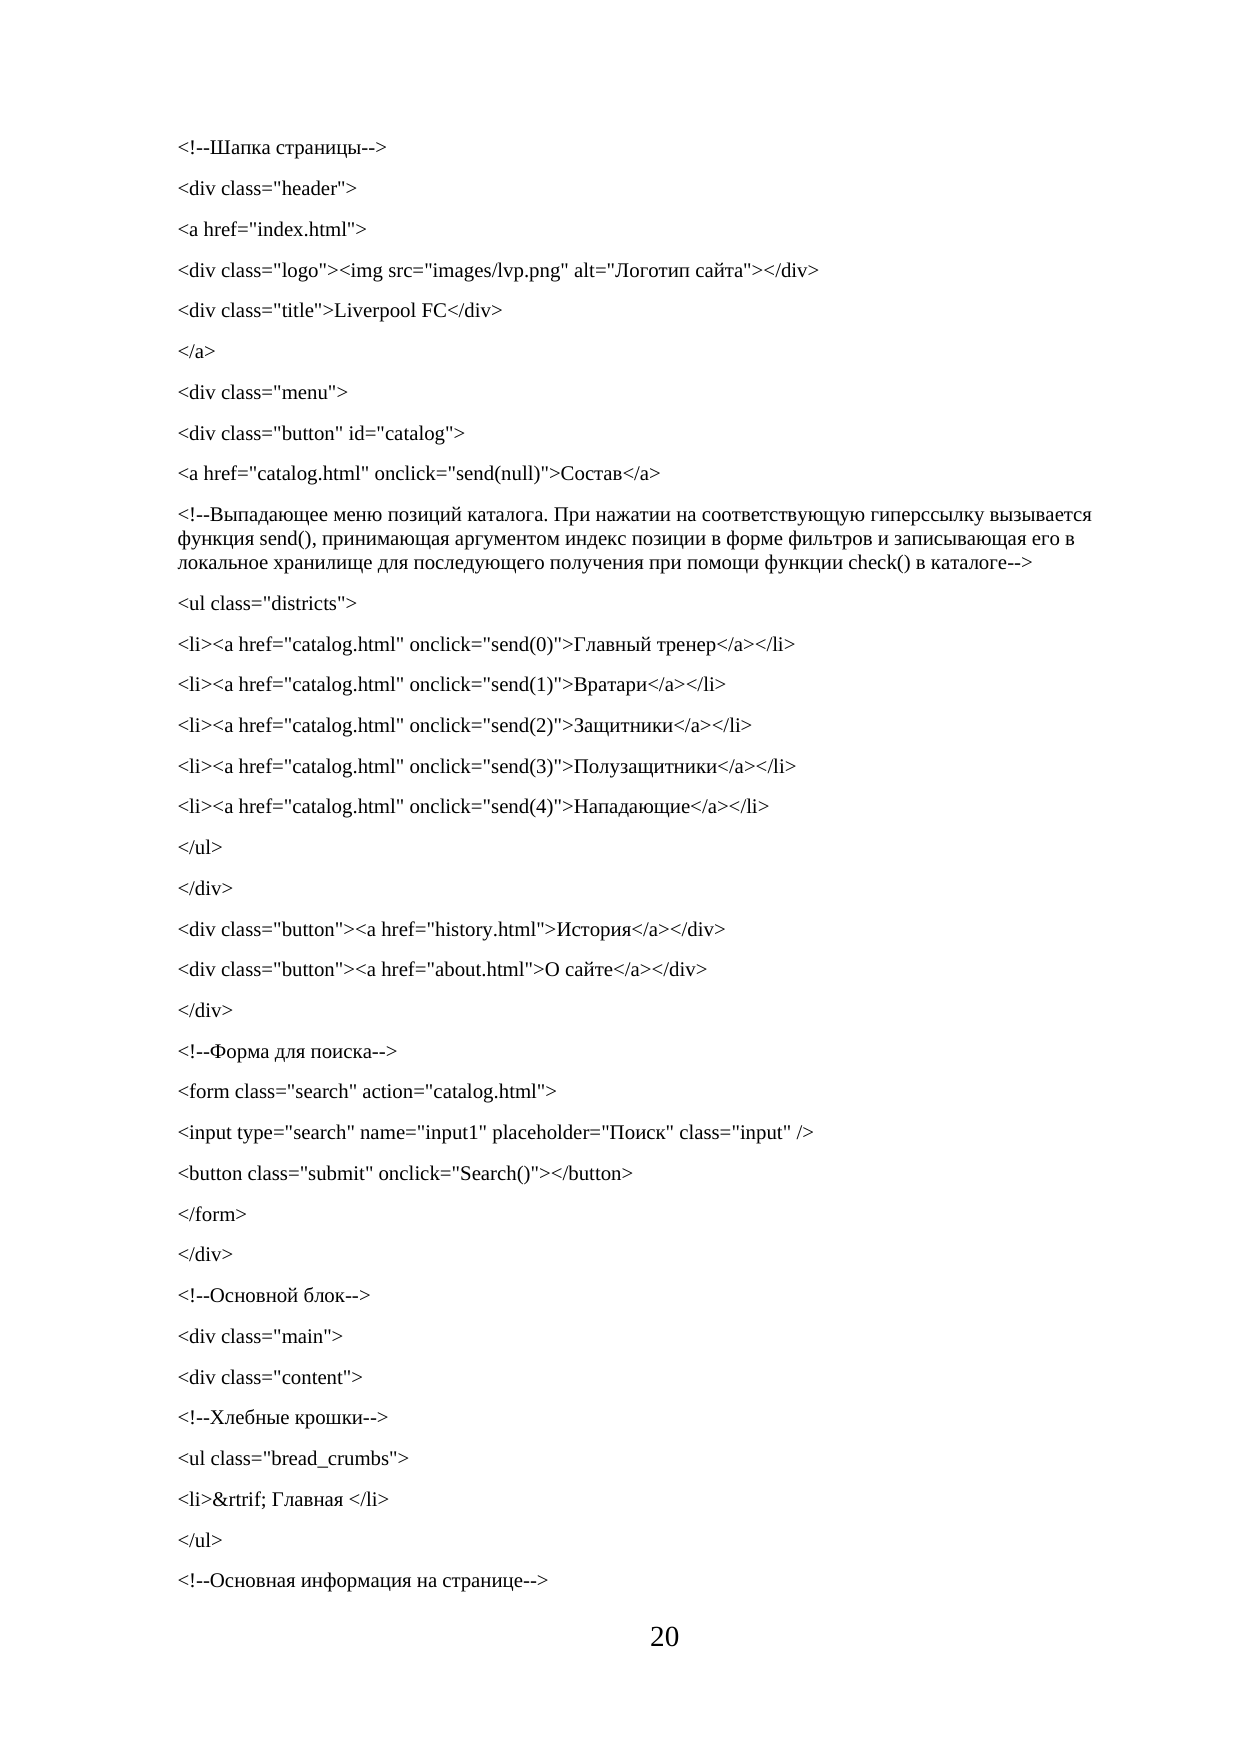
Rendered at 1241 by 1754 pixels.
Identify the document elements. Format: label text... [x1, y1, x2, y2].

text </form> [177, 1202, 1152, 1226]
text <!--Основной блок--> [177, 1283, 1152, 1307]
text <!--Хлебные крошки--> [177, 1405, 1152, 1429]
text <div class="logo"><img src="images/lvp.png" alt="Логотип сайта"></div> [177, 257, 1152, 282]
text <button class="submit" onclick="Search()"></button> [177, 1161, 1152, 1185]
text <input type="search" name="input1" placeholder="Поиск" class="input" /> [177, 1120, 1152, 1144]
text <!--Форма для поиска--> [177, 1039, 1152, 1063]
text <li><a href="catalog.html" onclick="send(4)">Нападающие</a></li> [177, 794, 1152, 818]
text <li><a href="catalog.html" onclick="send(0)">Главный тренер</a></li> [177, 631, 1152, 656]
text </a> [177, 339, 1152, 363]
text <form class="search" action="catalog.html"> [177, 1079, 1152, 1103]
text <div class="content"> [177, 1364, 1152, 1389]
text </div> [177, 876, 1152, 900]
text <div class="main"> [177, 1324, 1152, 1348]
text </div> [177, 998, 1152, 1022]
text <li><a href="catalog.html" onclick="send(3)">Полузащитники</a></li> [177, 754, 1152, 778]
text <div class="button"><a href="history.html">История</a></div> [177, 917, 1152, 941]
text <!--Выпадающее меню позиций каталога. При нажатии на соответствующую гиперссылку вызывается функция send(), принимающая аргументом индекс позиции в форме фильтров и записывающая его в локальное хранилище для последующего получения при помощи функции check() в каталоге--> [177, 502, 1152, 574]
text <li><a href="catalog.html" onclick="send(2)">Защитники</a></li> [177, 713, 1152, 737]
text <a href="index.html"> [177, 217, 1152, 241]
text <ul class="bread_crumbs"> [177, 1446, 1152, 1470]
text <div class="button" id="catalog"> [177, 420, 1152, 444]
text <div class="title">Liverpool FC</div> [177, 298, 1152, 322]
text <div class="menu"> [177, 380, 1152, 404]
text <div class="button"><a href="about.html">О сайте</a></div> [177, 957, 1152, 981]
text <li>&rtrif; Главная </li> [177, 1487, 1152, 1511]
text <!--Шапка страницы--> [177, 135, 1152, 159]
text </ul> [177, 835, 1152, 859]
text <li><a href="catalog.html" onclick="send(1)">Вратари</a></li> [177, 672, 1152, 696]
text <a href="catalog.html" onclick="send(null)">Состав</a> [177, 461, 1152, 485]
text </ul> [177, 1527, 1152, 1552]
text </div> [177, 1242, 1152, 1266]
text <!--Основная информация на странице--> [177, 1568, 1152, 1592]
text <ul class="districts"> [177, 591, 1152, 615]
text <div class="header"> [177, 176, 1152, 200]
